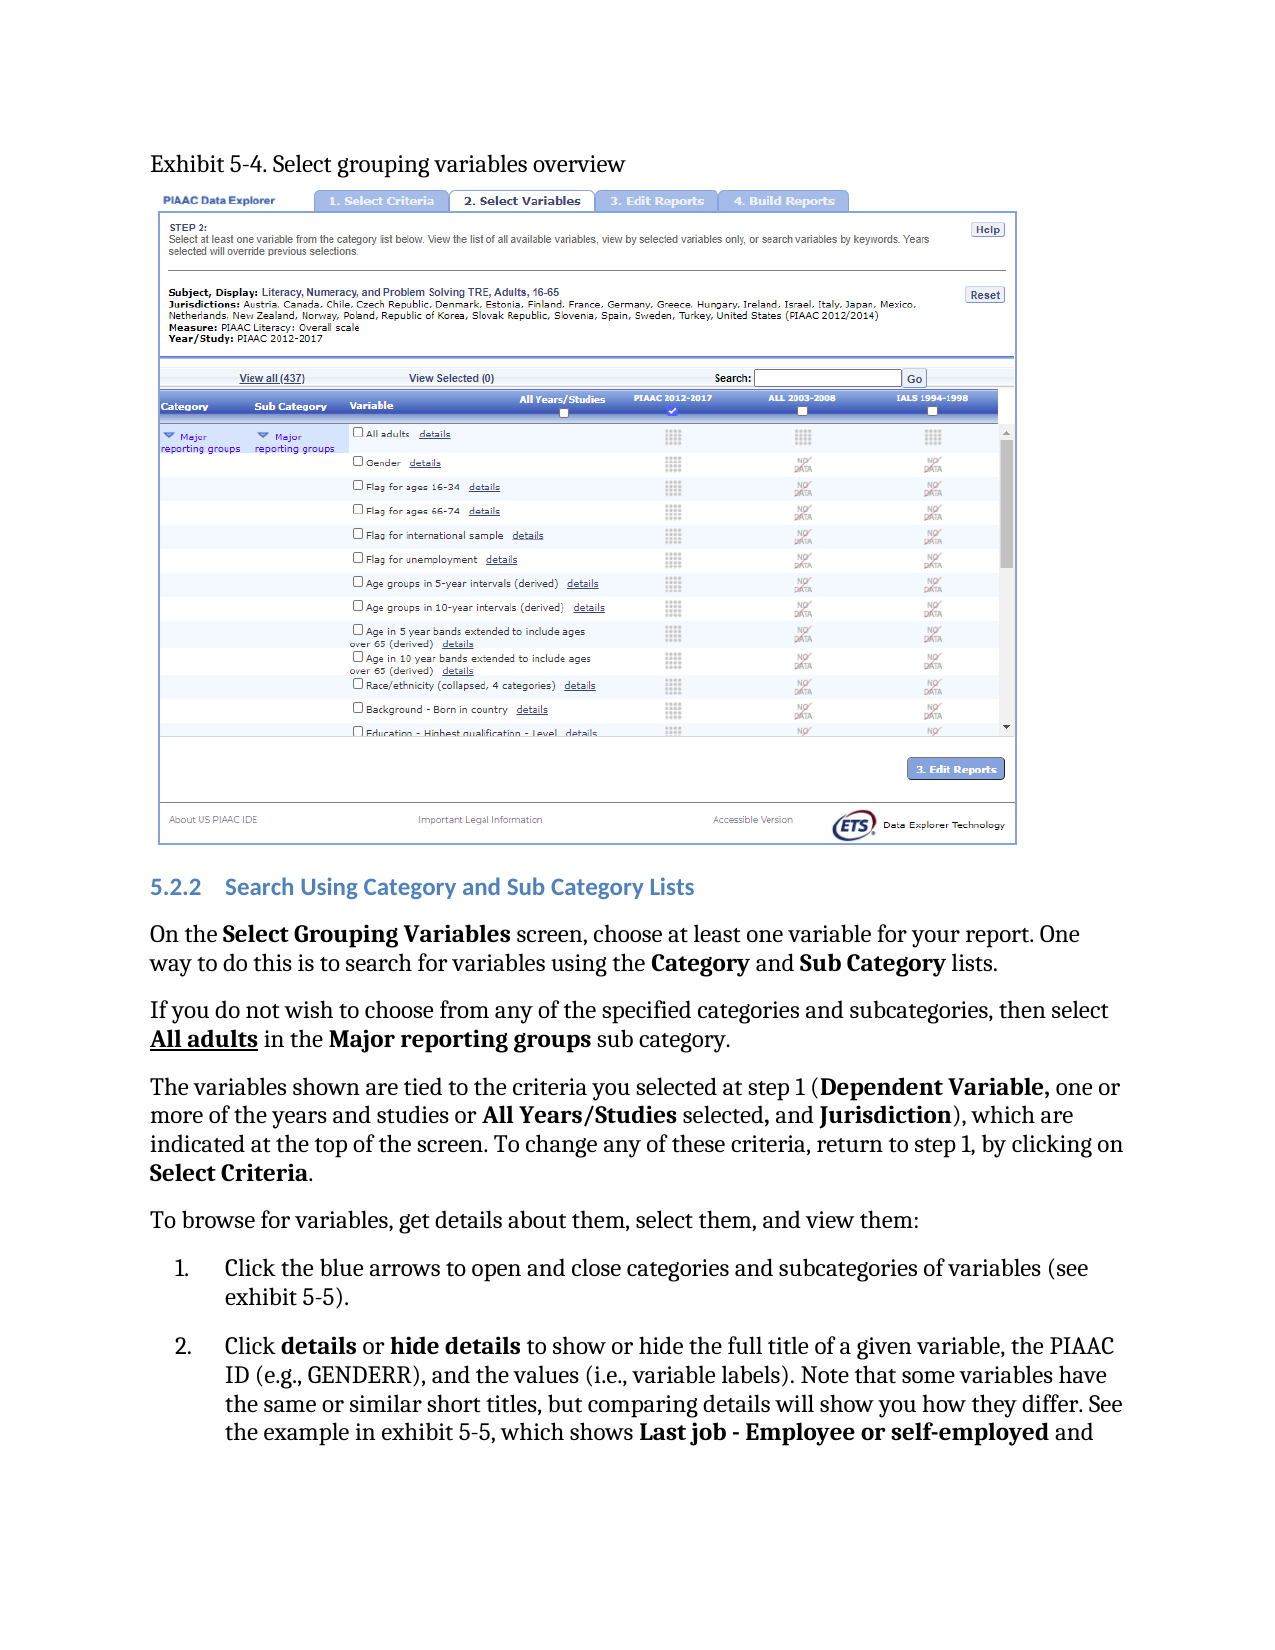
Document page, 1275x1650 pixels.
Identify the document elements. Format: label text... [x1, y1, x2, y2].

text If you do not wish to choose from any of the specified categories and subcategories, then select All adults in the Major reporting groups sub category. [150, 996, 1125, 1054]
list Click the blue arrows to open and close categories and subcategories of variables (see exhibit 5-5). [175, 1254, 1125, 1311]
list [175, 1332, 1125, 1447]
text To browse for variables, get details about them, select them, and view them: [150, 1206, 1125, 1235]
text The variables shown are tied to the criteria you selected at step 1 (Dependent Variable, one or more of the years and studies or All Years/Studies selected, and Jurisdiction), which are indicated at the top of the screen. To change any of these criteria, return to step 1, by clicking on Select Criteria. [150, 1072, 1125, 1187]
subtitle 5.2.2 Search Using Category and Sub Category Lists [150, 871, 1125, 901]
picture [150, 178, 1025, 850]
text On the Select Grouping Variables screen, choose at least one variable for your report. One way to do this is to search for variables using the Category and Sub Category lists. [150, 920, 1125, 977]
